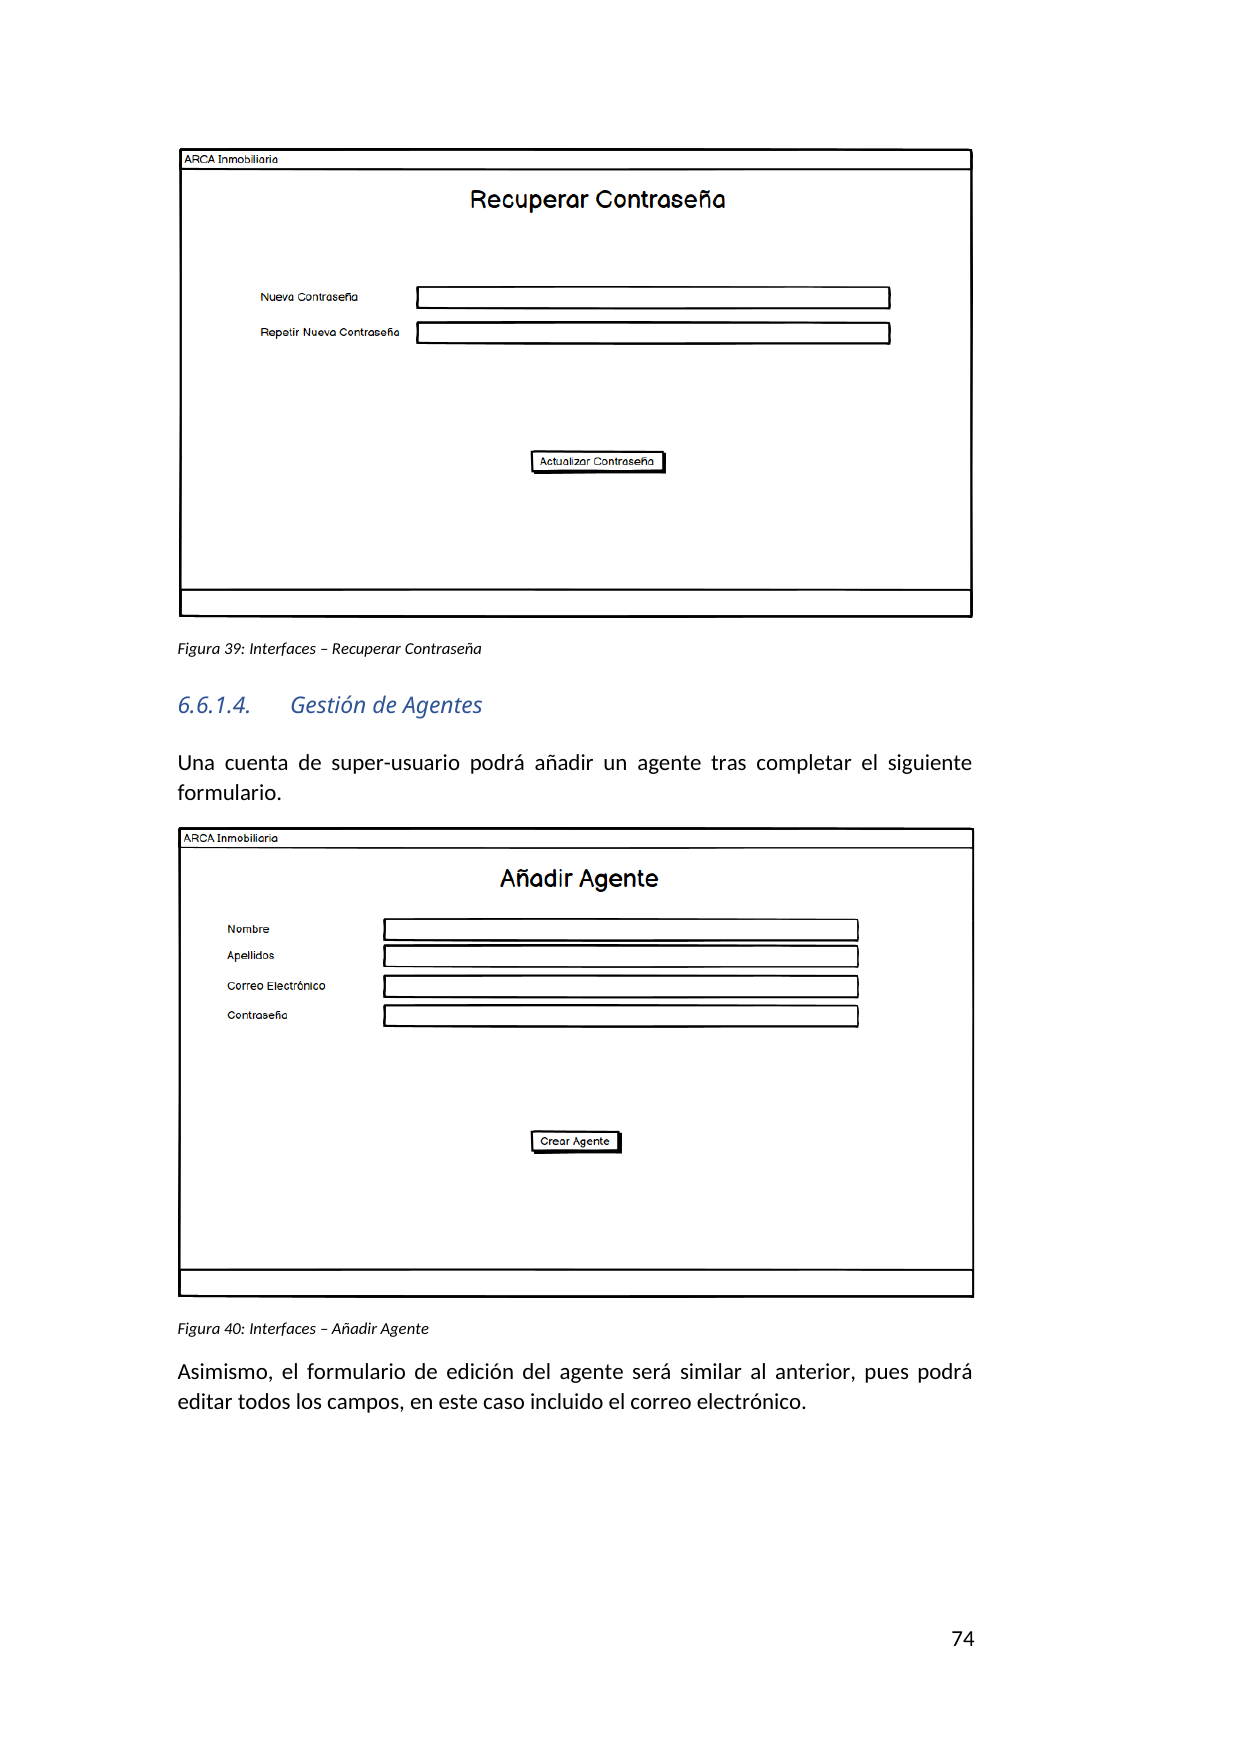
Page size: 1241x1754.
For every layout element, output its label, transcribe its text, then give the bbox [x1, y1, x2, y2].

text Figura 40: Interfaces – Añadir Agente [177, 1318, 974, 1339]
text Figura 39: Interfaces – Recuperar Contraseña [177, 638, 974, 658]
text Una cuenta de super-usuario podrá añadir un agente tras completar el siguiente formulario. [177, 748, 974, 806]
picture [177, 825, 975, 1300]
subtitle Gestión de Agentes [177, 689, 974, 720]
text Asimismo, el formulario de edición del agente será similar al anterior, pues podrá editar todos los campos, en este caso incluido el correo electrónico. [177, 1357, 974, 1415]
picture [177, 147, 975, 620]
